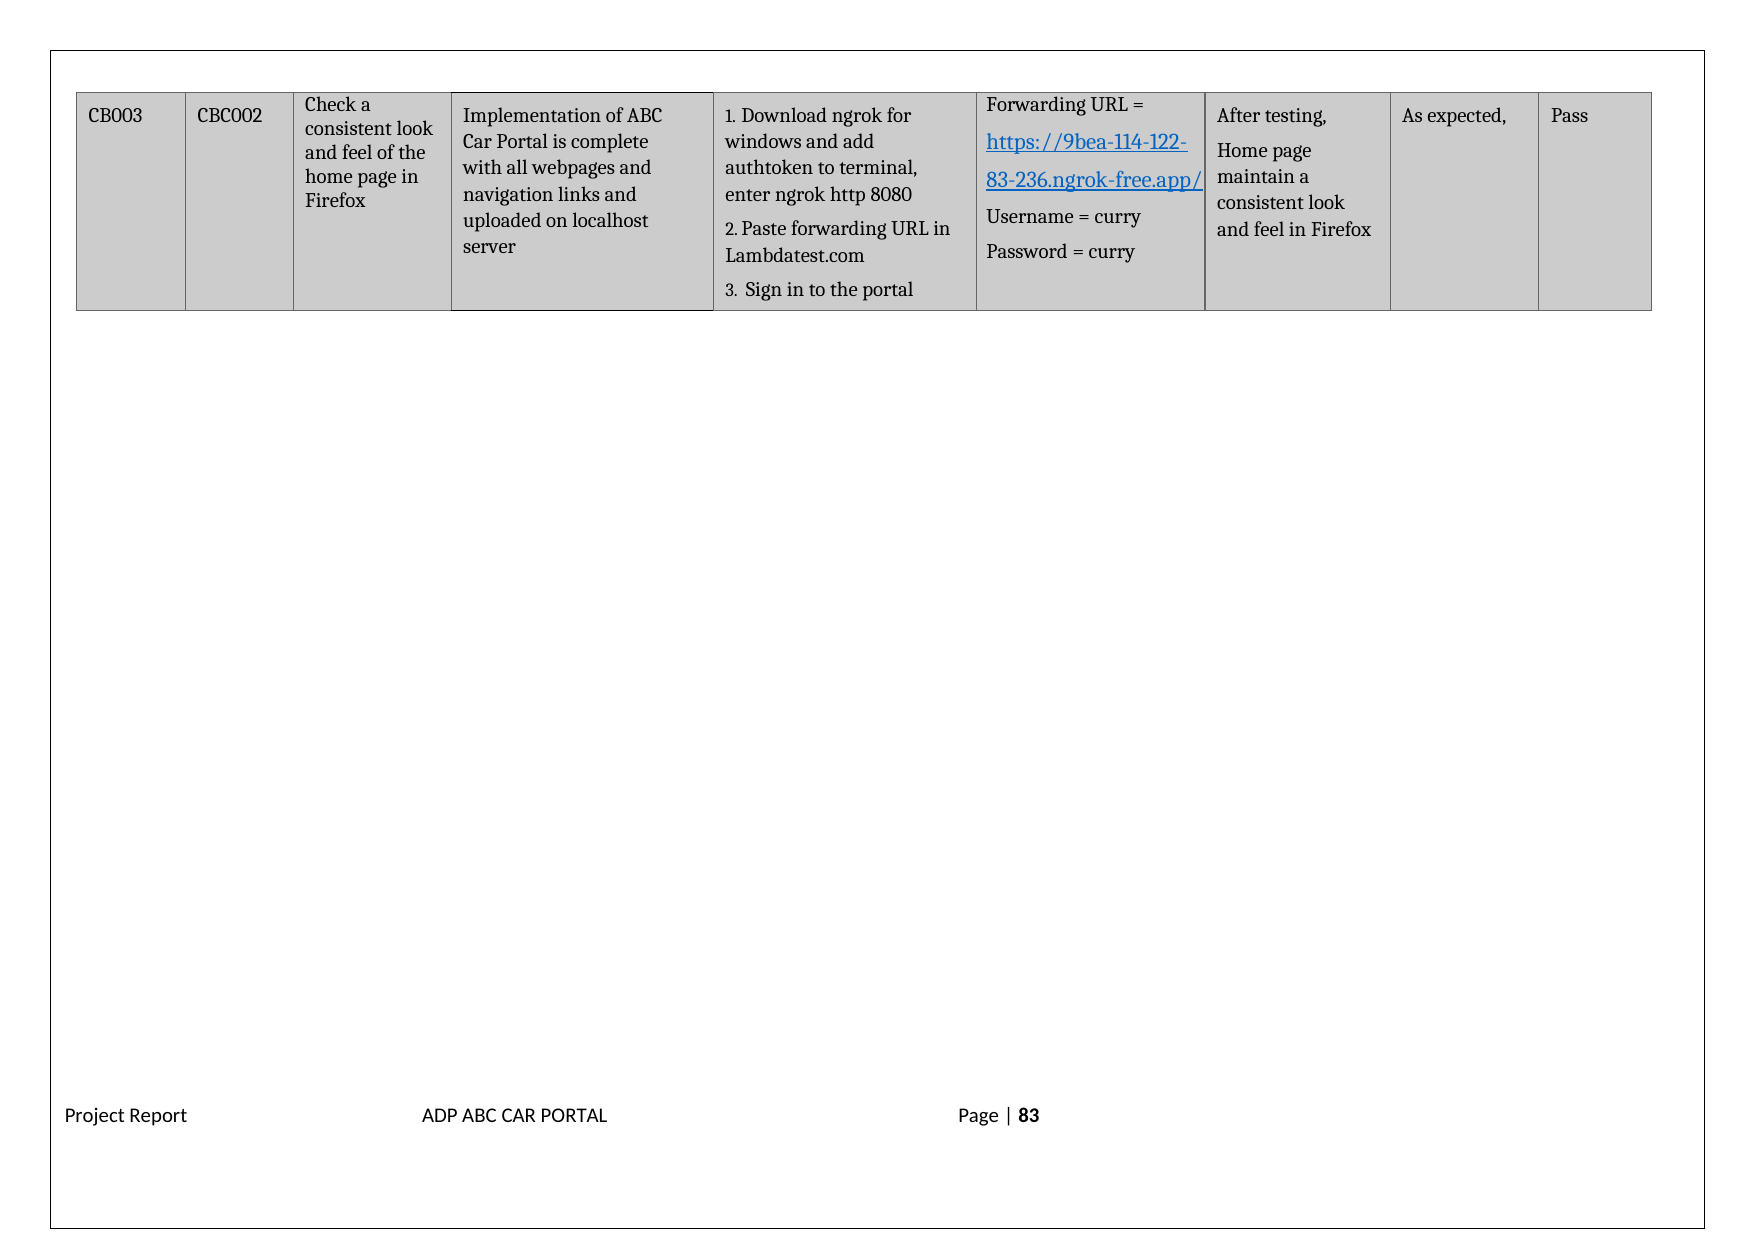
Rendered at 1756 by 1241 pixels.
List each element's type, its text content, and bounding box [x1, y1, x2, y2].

table_header Forwarding URL = https://9bea-114-122-83-236.ngrok-free.app/ Username = curry Password = curry [977, 93, 1204, 310]
table_header CBC002 [186, 93, 293, 310]
table_header After testing, Home page maintain a consistent look and feel in Firefox [1206, 93, 1390, 310]
table_header Pass [1539, 93, 1651, 310]
table_header Implementation of ABC Car Portal is complete with all webpages and navigation links and uploaded on localhost server [452, 93, 713, 310]
table_header As expected, [1391, 93, 1538, 310]
table_header Download ngrok for windows and add authtoken to terminal, enter ngrok http 8080 Paste forwarding URL in Lambdatest.com Sign in to the portal [714, 93, 976, 310]
table_header Check a consistent look and feel of the home page in Firefox [294, 93, 451, 310]
table_header CB003 [77, 93, 185, 310]
